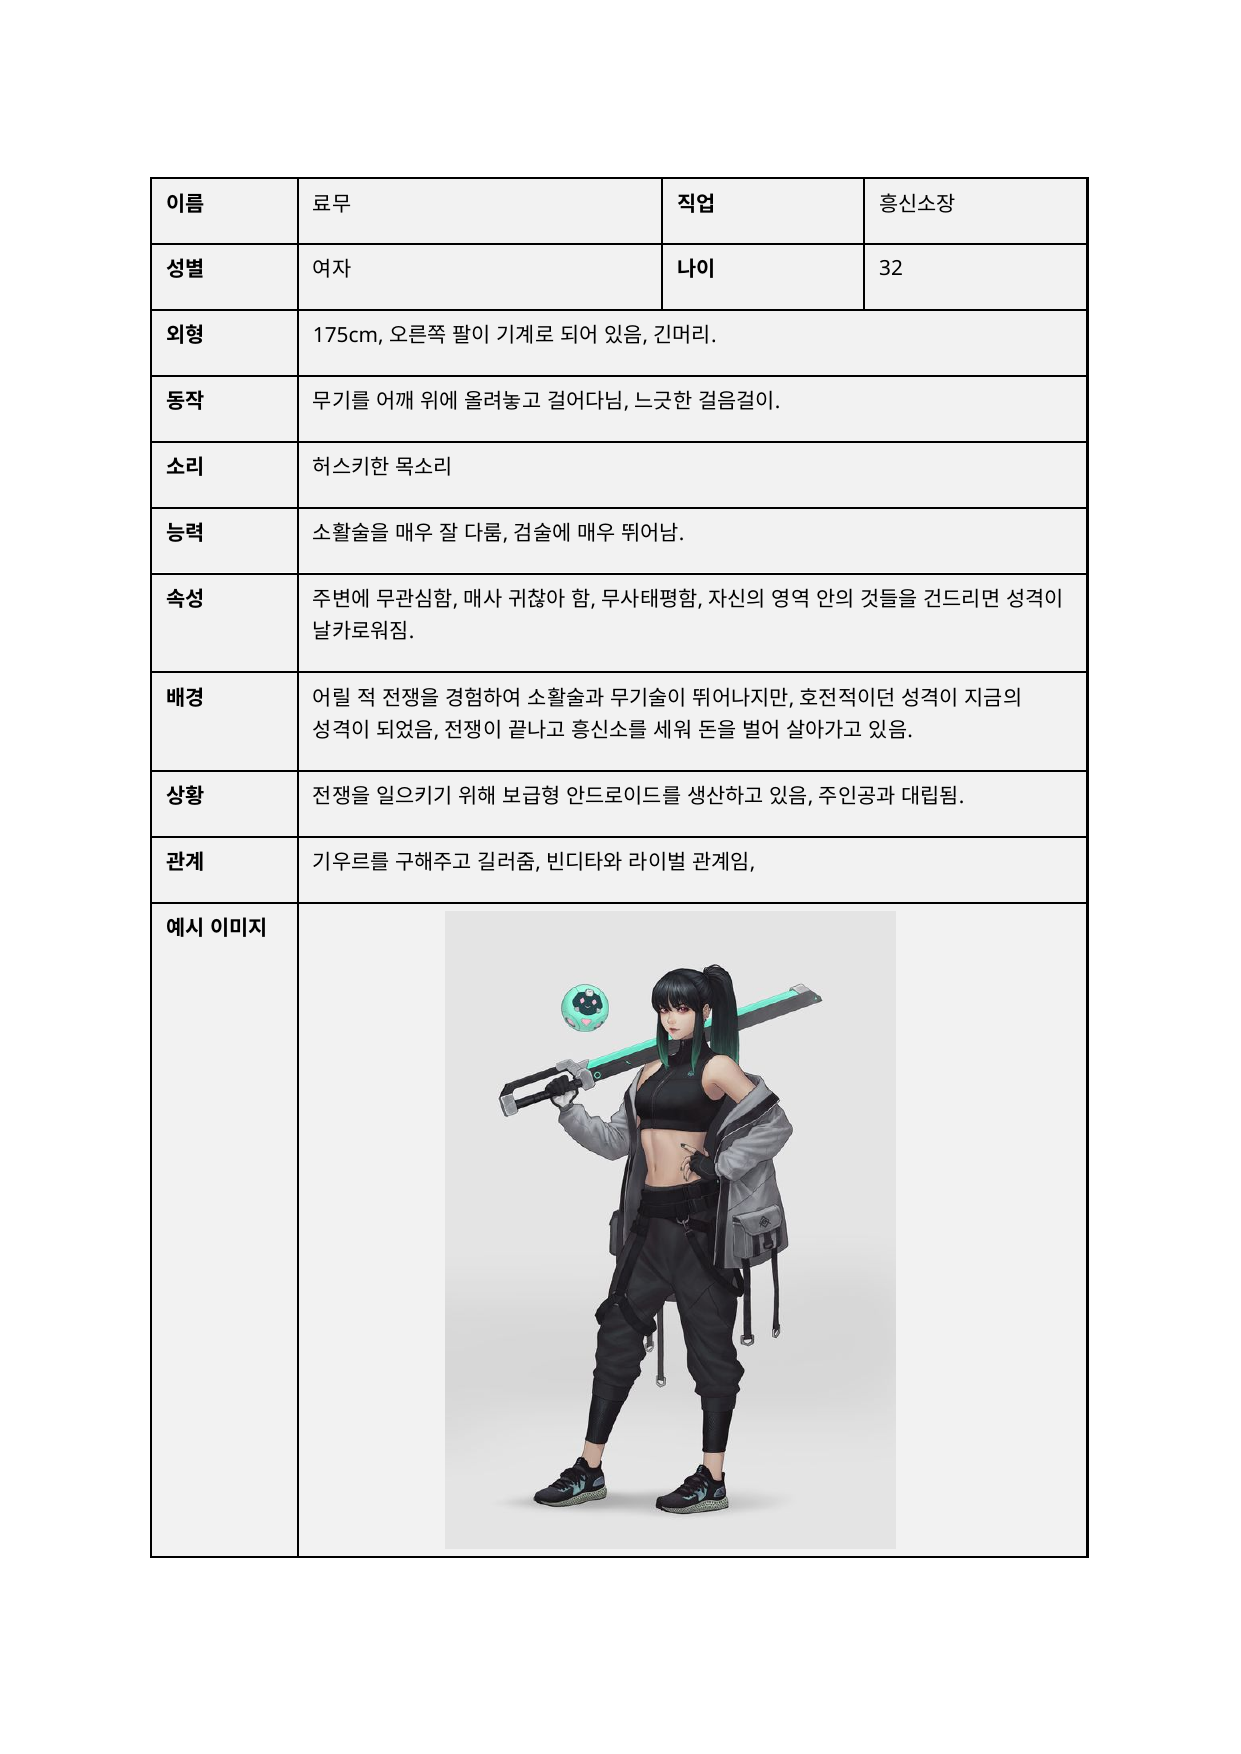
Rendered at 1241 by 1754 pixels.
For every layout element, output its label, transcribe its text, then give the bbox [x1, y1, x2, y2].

table_cell 어릴 적 전쟁을 경험하여 소활술과 무기술이 뛰어나지만, 호전적이던 성격이 지금의 성격이 되었음, 전쟁이 끝나고 흥신소를 세워 돈을 벌어 살아가고 있음. [299, 673, 1086, 770]
picture [445, 911, 896, 1549]
table_cell 여자 [299, 245, 661, 309]
table_cell 예시 이미지 [152, 904, 297, 1556]
table_header 이름 [152, 179, 297, 243]
table_cell 속성 [152, 575, 297, 671]
table_header 흥신소장 [865, 179, 1086, 243]
table_cell 성별 [152, 245, 297, 309]
table_cell [299, 904, 1086, 1556]
table_cell 능력 [152, 509, 297, 572]
table_cell 나이 [663, 245, 863, 309]
table_cell 32 [865, 245, 1086, 309]
table_cell 관계 [152, 838, 297, 902]
table_cell 전쟁을 일으키기 위해 보급형 안드로이드를 생산하고 있음, 주인공과 대립됨. [299, 772, 1086, 836]
table_cell 소활술을 매우 잘 다룸, 검술에 매우 뛰어남. [299, 509, 1086, 572]
table_cell 소리 [152, 443, 297, 507]
table_cell 주변에 무관심함, 매사 귀찮아 함, 무사태평함, 자신의 영역 안의 것들을 건드리면 성격이 날카로워짐. [299, 575, 1086, 671]
table_cell 기우르를 구해주고 길러줌, 빈디타와 라이벌 관계임, [299, 838, 1086, 902]
table_cell 배경 [152, 673, 297, 770]
table_cell 상황 [152, 772, 297, 836]
table_cell 175cm, 오른쪽 팔이 기계로 되어 있음, 긴머리. [299, 311, 1086, 375]
table_cell 허스키한 목소리 [299, 443, 1086, 507]
table_cell 무기를 어깨 위에 올려놓고 걸어다님, 느긋한 걸음걸이. [299, 377, 1086, 441]
table_header 직업 [663, 179, 863, 243]
table_header 료무 [299, 179, 661, 243]
table_cell 외형 [152, 311, 297, 375]
table_cell 동작 [152, 377, 297, 441]
